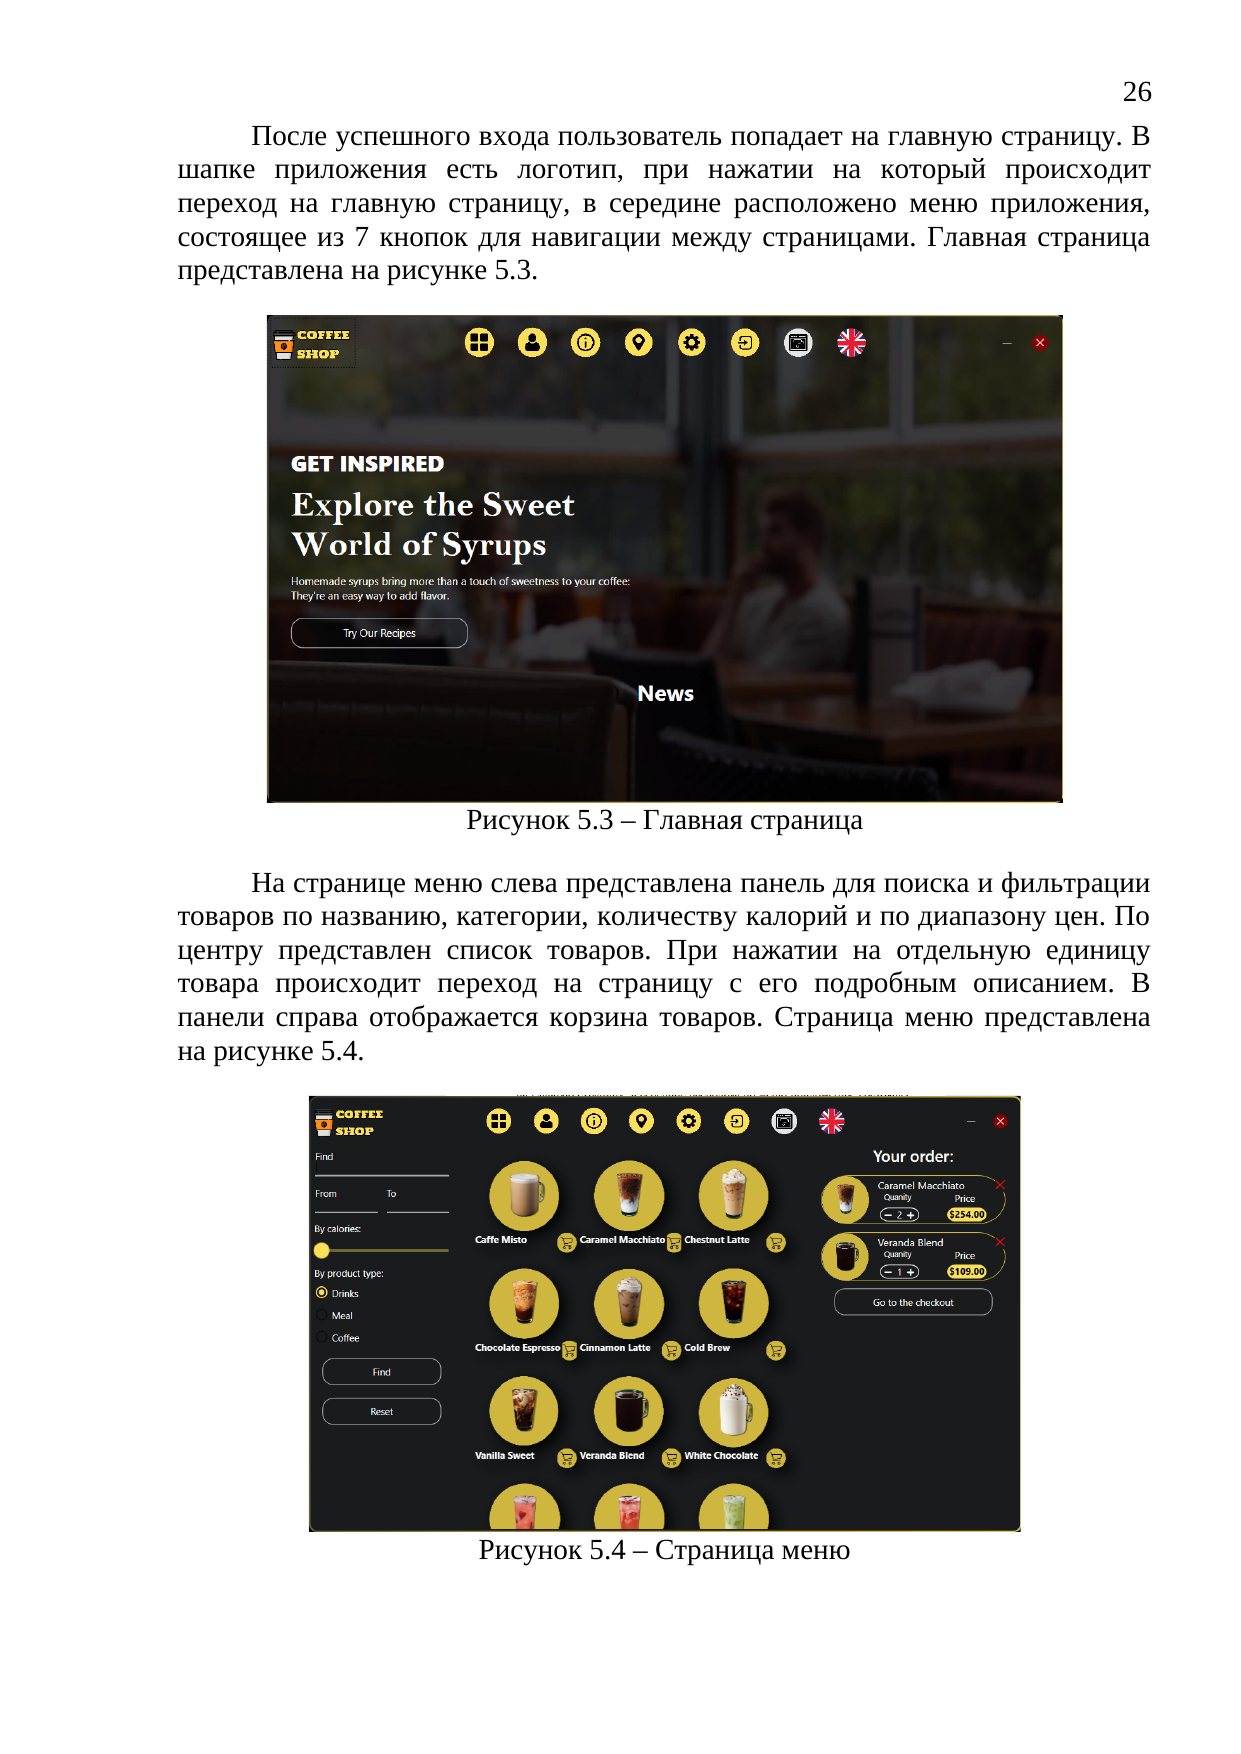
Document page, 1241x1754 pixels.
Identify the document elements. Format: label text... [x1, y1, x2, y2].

text Рисунок 5.4 – Страница меню [177, 1532, 1152, 1565]
text Рисунок 5.3 – Главная страница [177, 802, 1152, 836]
picture [308, 1095, 1021, 1532]
picture [266, 315, 1063, 803]
text После успешного входа пользователь попадает на главную страницу. В шапке приложения есть логотип, при нажатии на который происходит переход на главную страницу, в середине расположено меню приложения, состоящее из 7 кнопок для навигации между страницами. Главная страница представлена на рисунке 5.3. [177, 118, 1152, 286]
text На странице меню слева представлена панель для поиска и фильтрации товаров по названию, категории, количеству калорий и по диапазону цен. По центру представлен список товаров. При нажатии на отдельную единицу товара происходит переход на страницу с его подробным описанием. В панели справа отображается корзина товаров. Страница меню представлена на рисунке 5.4. [177, 865, 1152, 1066]
